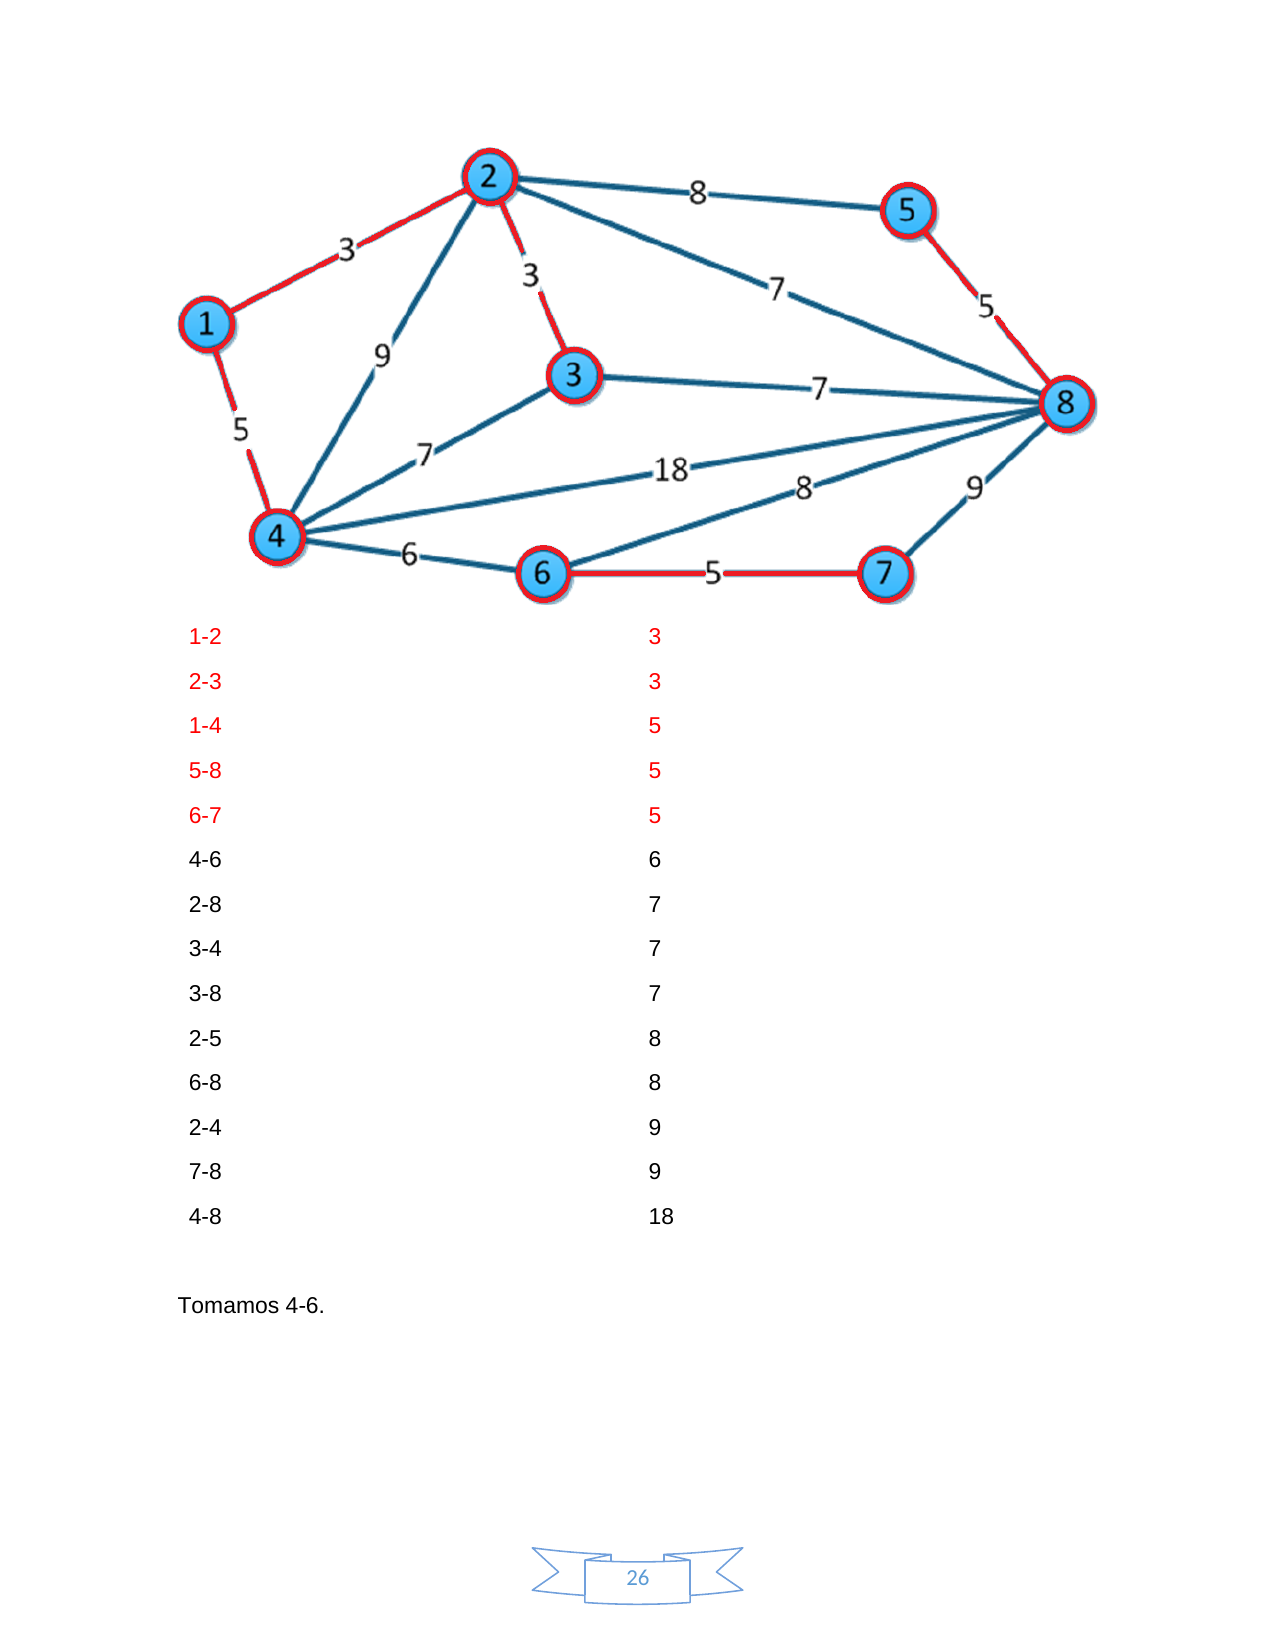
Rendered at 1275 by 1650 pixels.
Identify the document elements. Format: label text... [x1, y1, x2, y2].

table_cell 9 [637, 1158, 1097, 1203]
text Tomamos 4-6. [177, 1292, 1098, 1318]
table_cell 9 [637, 1114, 1097, 1158]
table_cell 3-8 [177, 980, 637, 1024]
table_cell 18 [637, 1203, 1097, 1247]
table_cell 2-3 [177, 668, 637, 712]
table_cell 1-4 [177, 713, 637, 757]
table_cell 5 [637, 713, 1097, 757]
table_cell 2-5 [177, 1025, 637, 1069]
table_cell 7 [637, 980, 1097, 1024]
table_cell 4-6 [177, 846, 637, 891]
table_cell 3-4 [177, 935, 637, 980]
table_cell 7-8 [177, 1158, 637, 1203]
table_cell 2-8 [177, 891, 637, 935]
table_cell 6-8 [177, 1069, 637, 1114]
table_cell 5 [637, 802, 1097, 846]
table_header 1-2 [177, 623, 637, 668]
picture [177, 147, 1098, 605]
table_cell 8 [637, 1025, 1097, 1069]
table_cell 6 [637, 846, 1097, 891]
table_cell 2-4 [177, 1114, 637, 1158]
table_cell 6-7 [177, 802, 637, 846]
table_cell 3 [637, 668, 1097, 712]
table_cell 7 [637, 891, 1097, 935]
table_cell 5-8 [177, 757, 637, 802]
table_header 3 [637, 623, 1097, 668]
table_cell 4-8 [177, 1203, 637, 1247]
table_cell 7 [637, 935, 1097, 980]
table_cell 5 [637, 757, 1097, 802]
table_cell 8 [637, 1069, 1097, 1114]
